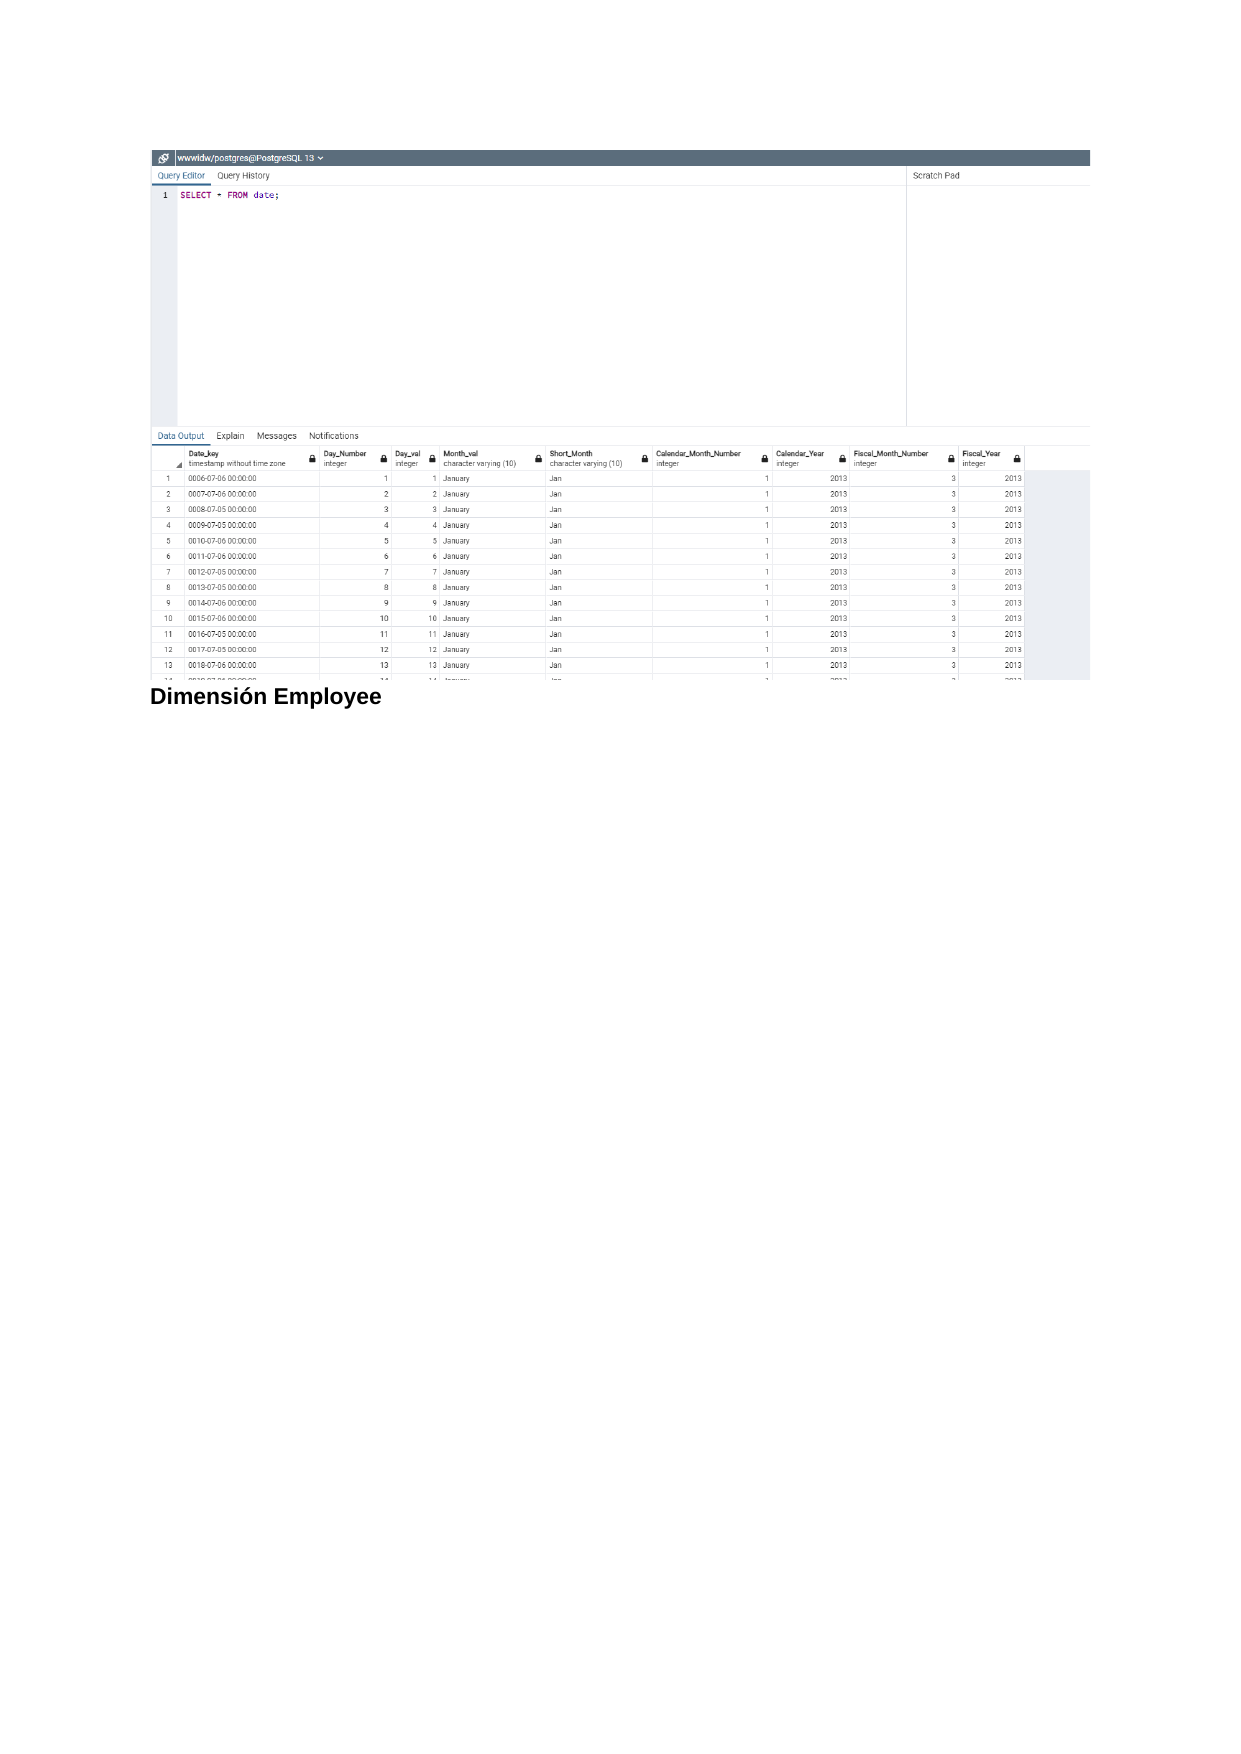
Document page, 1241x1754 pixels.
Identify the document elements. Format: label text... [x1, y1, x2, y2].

text Dimensión Employee [150, 683, 1090, 709]
picture [150, 150, 1091, 680]
